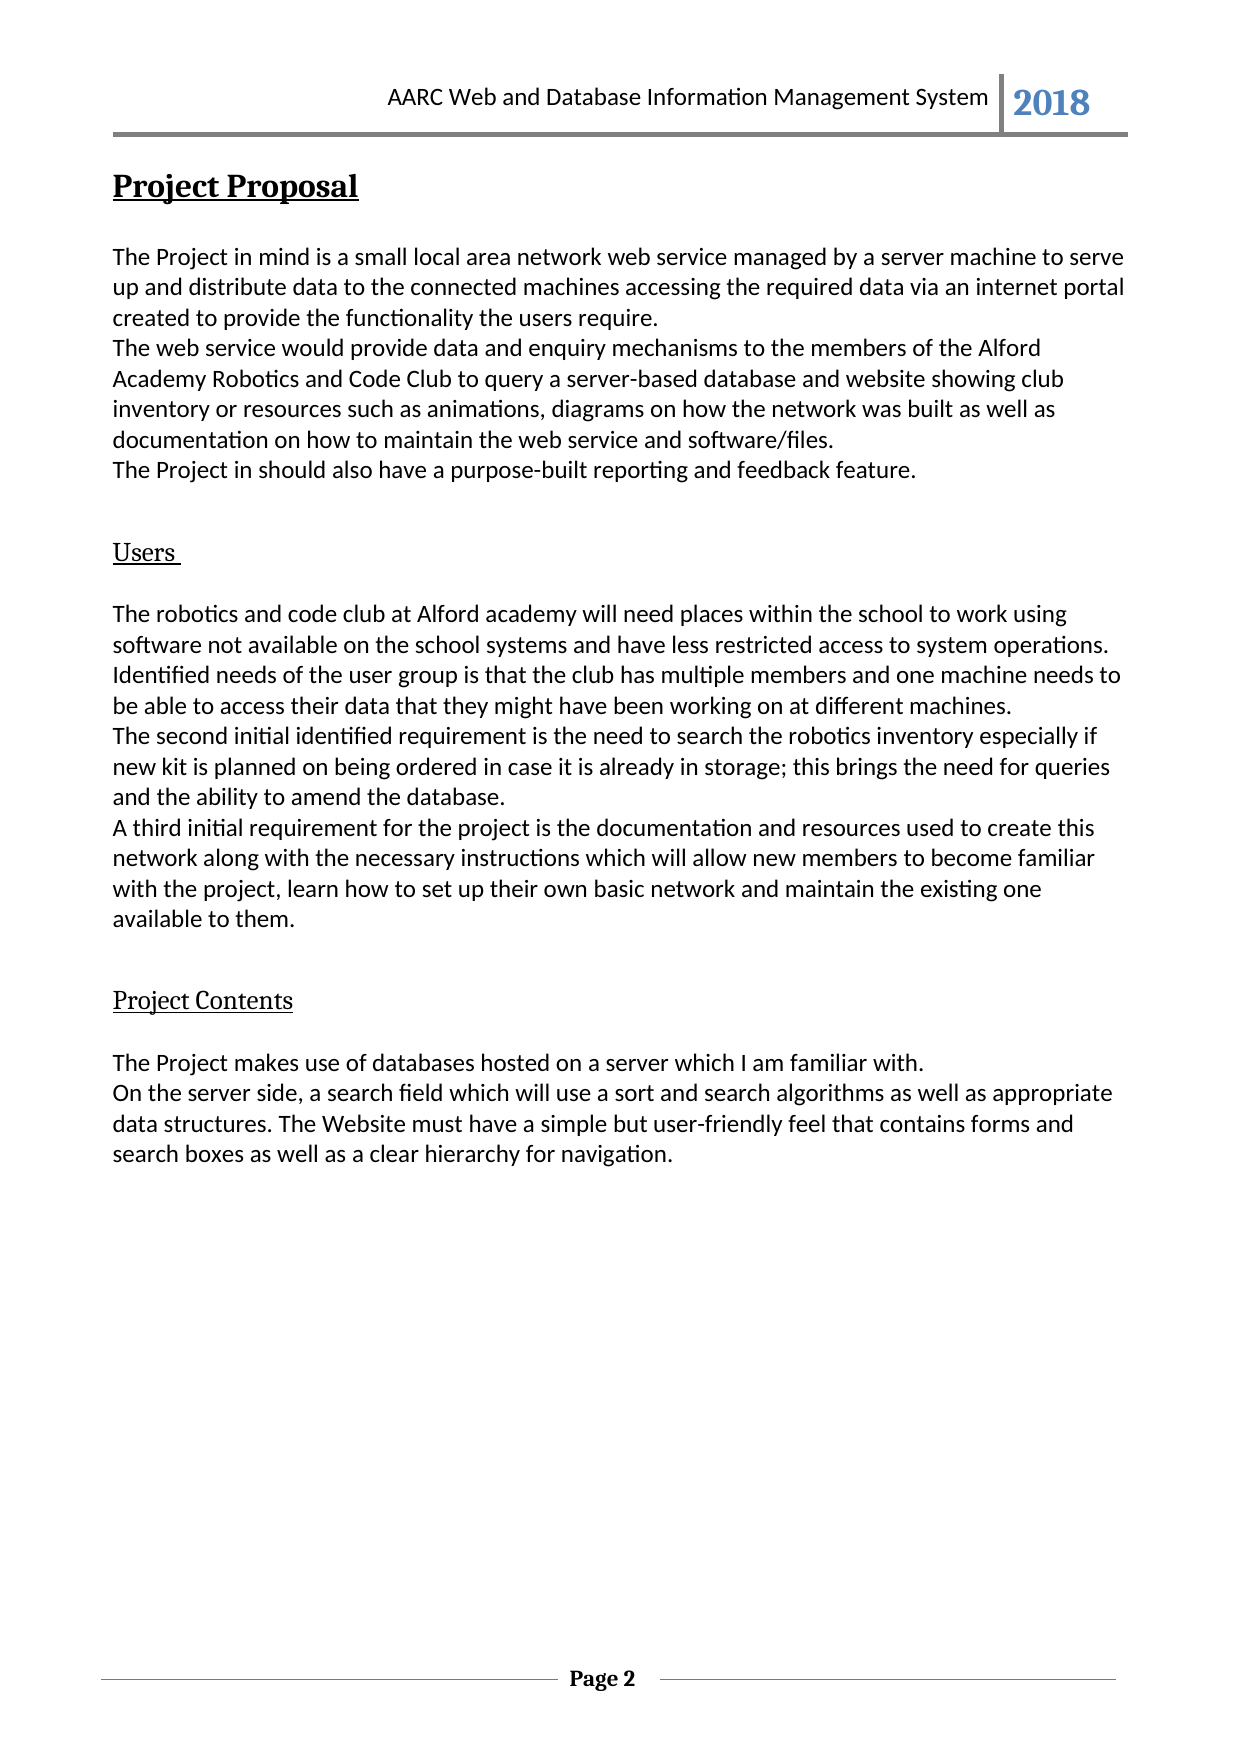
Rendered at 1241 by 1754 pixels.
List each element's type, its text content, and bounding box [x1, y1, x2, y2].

text A third initial requirement for the project is the documentation and resources used to create this network along with the necessary instructions which will allow new members to become familiar with the project, learn how to set up their own basic network and maintain the existing one available to them. [112, 812, 1128, 934]
text The web service would provide data and enquiry mechanisms to the members of the Alford Academy Robotics and Code Club to query a server-based database and website showing club inventory or resources such as animations, diagrams on how the network was built as well as documentation on how to maintain the web service and software/files. [112, 333, 1128, 455]
text The Project makes use of databases hosted on a server which I am familiar with. [112, 1047, 1128, 1077]
text On the server side, a search field which will use a sort and search algorithms as well as appropriate data structures. The Website must have a simple but user-friendly feel that contains forms and search boxes as well as a clear hierarchy for navigation. [112, 1077, 1128, 1169]
text Identified needs of the user group is that the club has multiple members and one machine needs to be able to access their data that they might have been working on at different machines. [112, 659, 1128, 720]
text The robotics and code club at Alford academy will need places within the school to work using software not available on the school systems and have less restricted access to system operations. [112, 598, 1128, 659]
subtitle Project Contents [112, 985, 1128, 1016]
text The Project in should also have a purpose-built reporting and feedback feature. [112, 455, 1128, 485]
subtitle Users [112, 537, 1128, 568]
text The Project in mind is a small local area network web service managed by a server machine to serve up and distribute data to the connected machines accessing the required data via an internet portal created to provide the functionality the users require. [112, 241, 1128, 333]
text The second initial identified requirement is the need to search the robotics inventory especially if new kit is planned on being ordered in case it is already in storage; this brings the need for queries and the ability to amend the database. [112, 720, 1128, 812]
subtitle Project Proposal [112, 167, 1128, 205]
